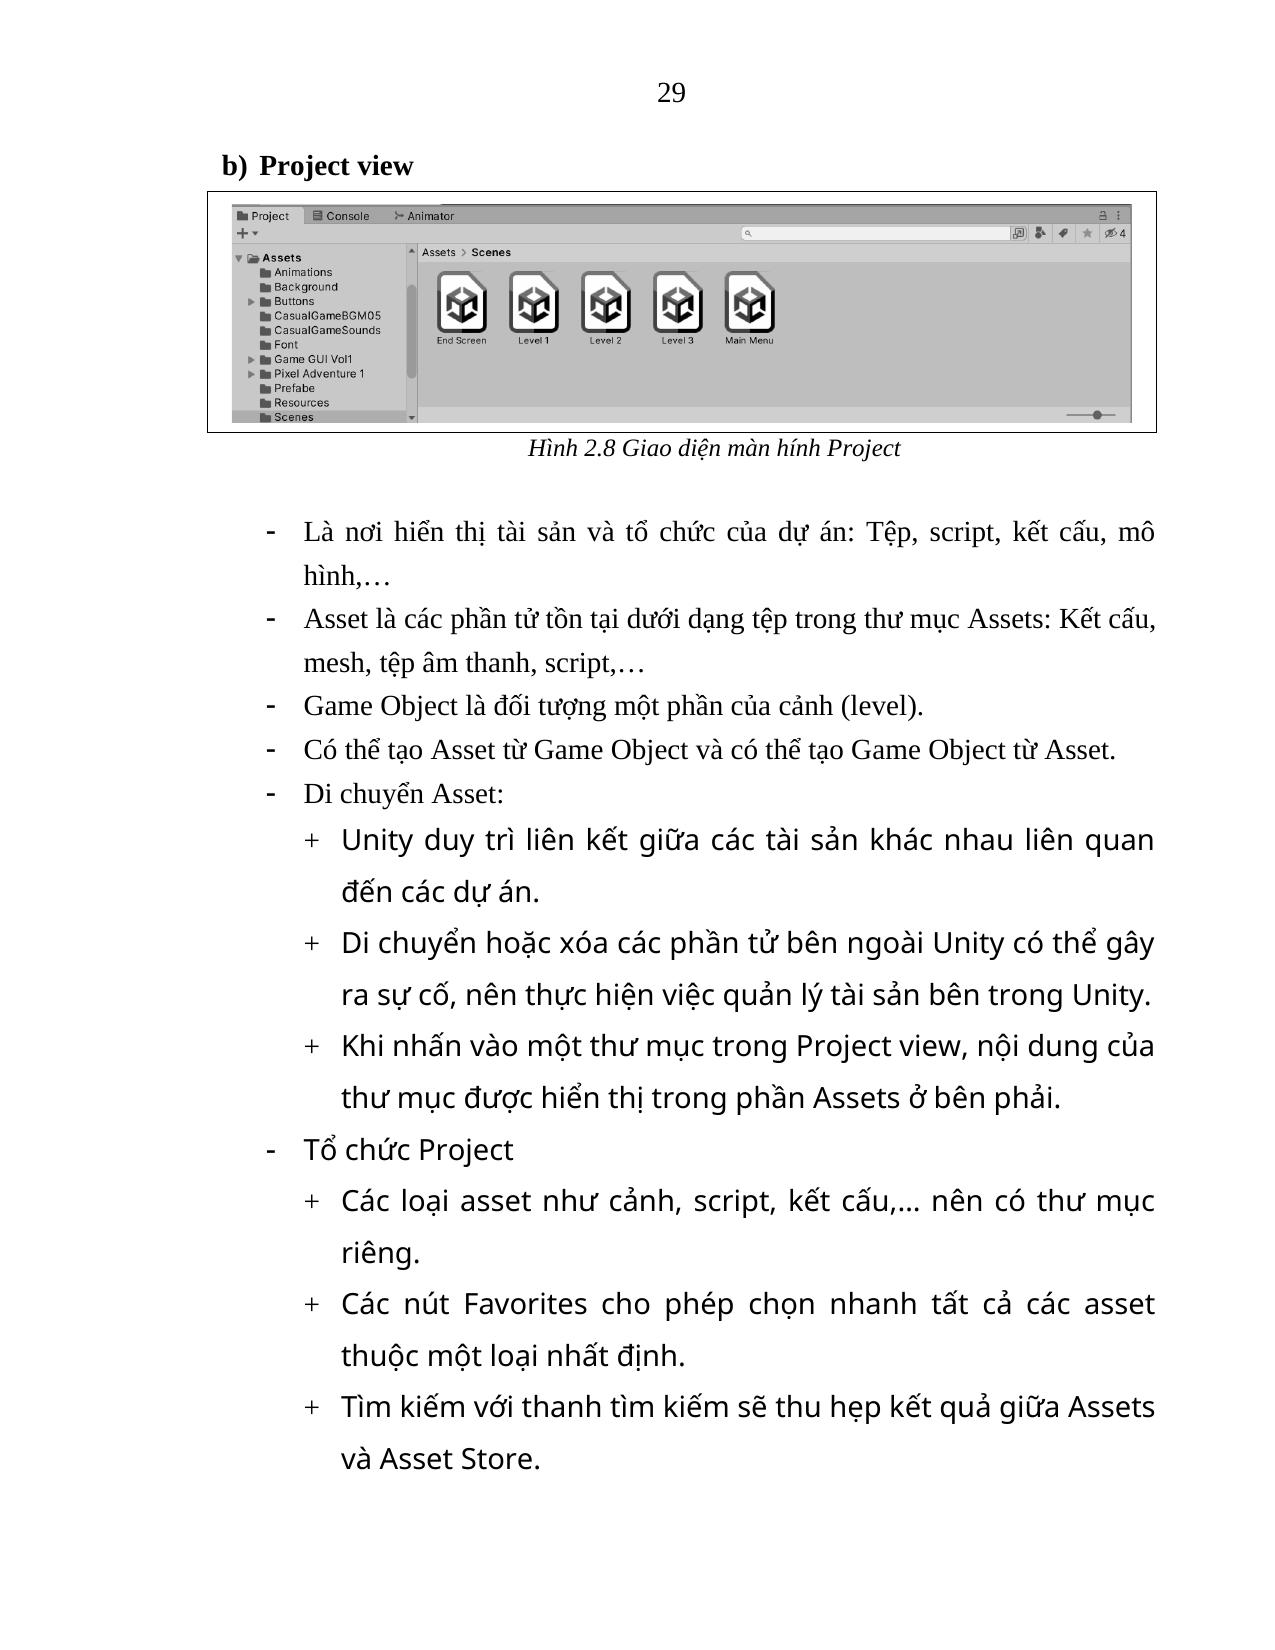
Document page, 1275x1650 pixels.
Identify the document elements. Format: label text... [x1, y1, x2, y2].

list Tìm kiếm với thanh tìm kiếm sẽ thu hẹp kết quả giữa Assets và Asset Store. [303, 1387, 1157, 1478]
list Di chuyển Asset: [266, 776, 1157, 809]
list Tổ chức Project [266, 1129, 1157, 1168]
list Có thể tạo Asset từ Game Object và có thể tạo Game Object từ Asset. [266, 732, 1157, 766]
list Unity duy trì liên kết giữa các tài sản khác nhau liên quan đến các dự án. [303, 819, 1157, 911]
list Các loại asset như cảnh, script, kết cấu,… nên có thư mục riêng. [303, 1180, 1157, 1272]
text Hình 2.8 Giao diện màn hính Project [274, 433, 1157, 462]
list Game Object là đối tượng một phần của cảnh (level). [266, 688, 1157, 722]
list Project view [222, 148, 1157, 181]
list Khi nhấn vào một thư mục trong Project view, nội dung của thư mục được hiển thị trong phần Assets ở bên phải. [303, 1026, 1157, 1117]
picture [231, 204, 1132, 423]
list Asset là các phần tử tồn tại dưới dạng tệp trong thư mục Assets: Kết cấu, mesh, tệp âm thanh, script,… [266, 601, 1157, 678]
list Là nơi hiển thị tài sản và tổ chức của dự án: Tệp, script, kết cấu, mô hình,… [266, 514, 1157, 591]
list Di chuyển hoặc xóa các phần tử bên ngoài Unity có thể gây ra sự cố, nên thực hiện việc quản lý tài sản bên trong Unity. [303, 922, 1157, 1014]
table_header [208, 192, 1156, 432]
list Các nút Favorites cho phép chọn nhanh tất cả các asset thuộc một loại nhất định. [303, 1283, 1157, 1375]
